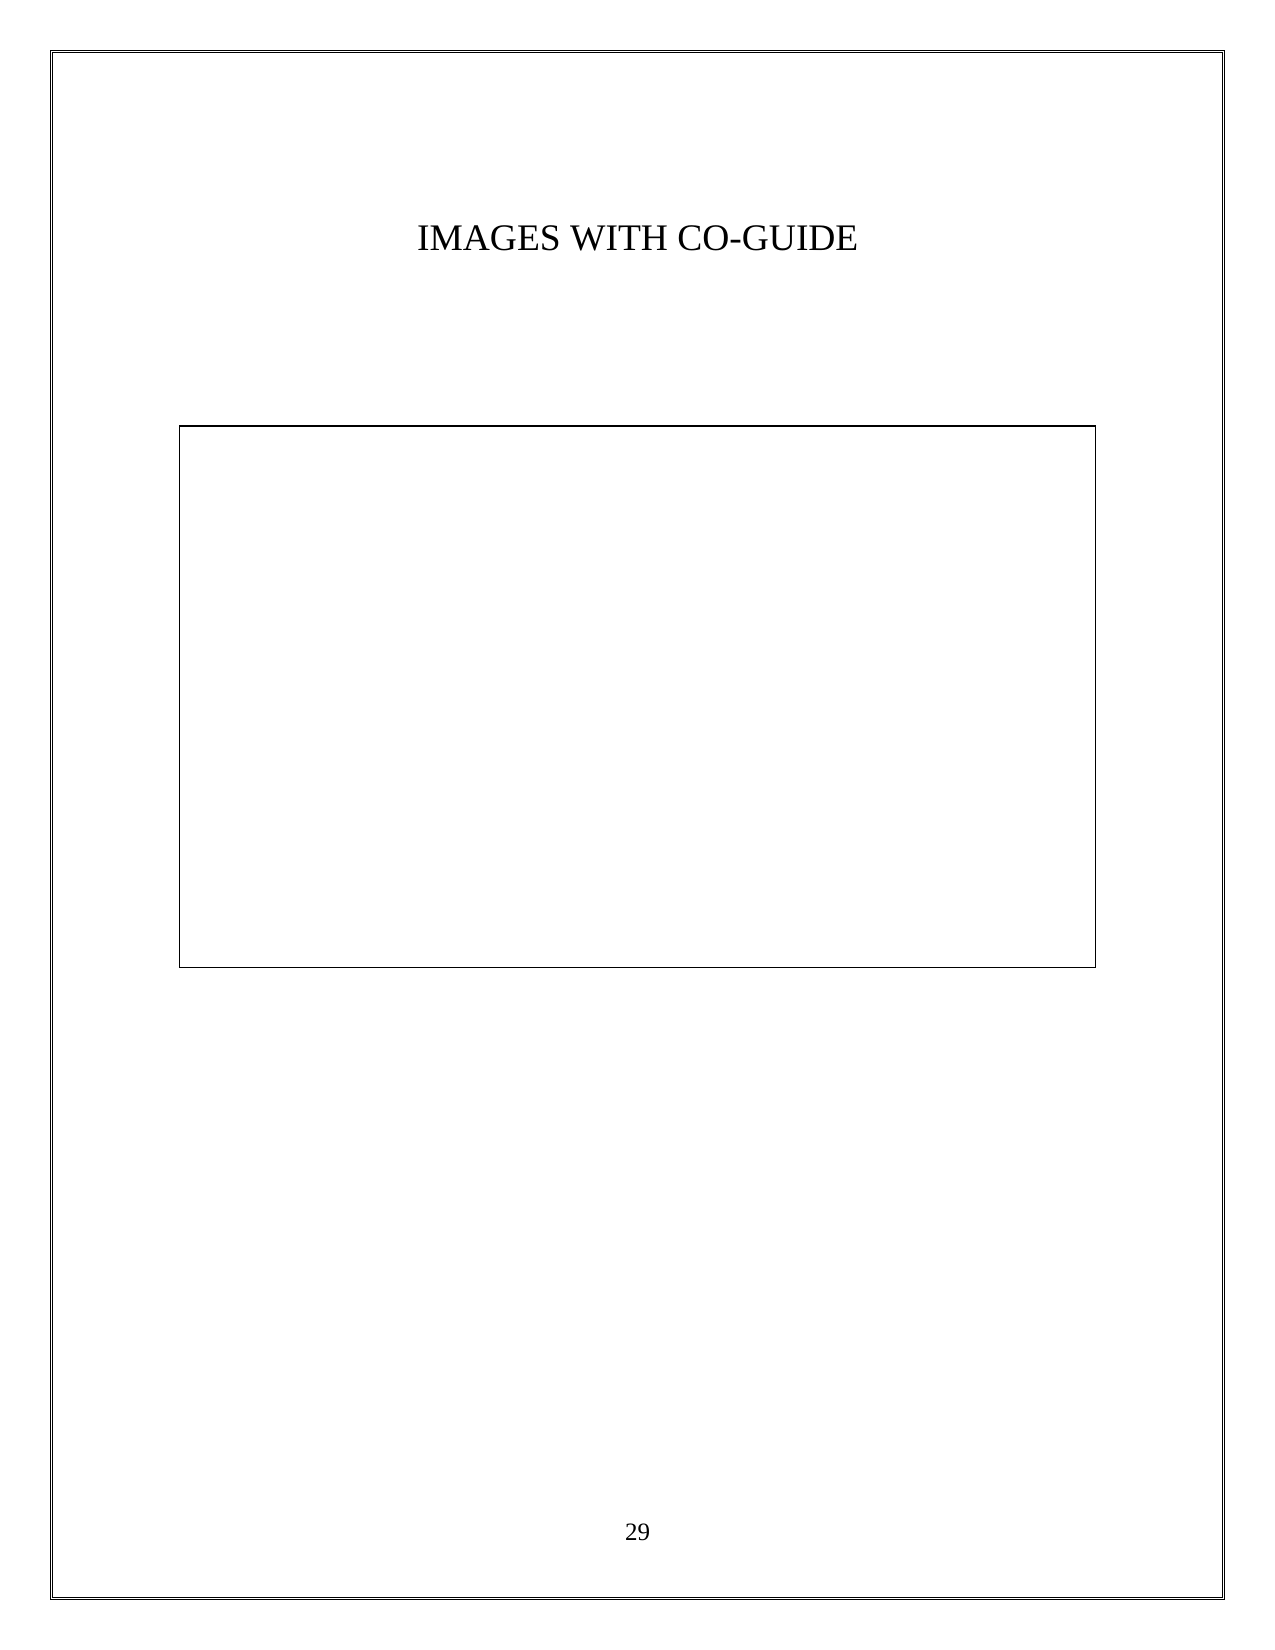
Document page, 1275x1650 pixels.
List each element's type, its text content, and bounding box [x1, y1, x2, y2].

text IMAGES WITH CO-GUIDE [150, 215, 1125, 258]
